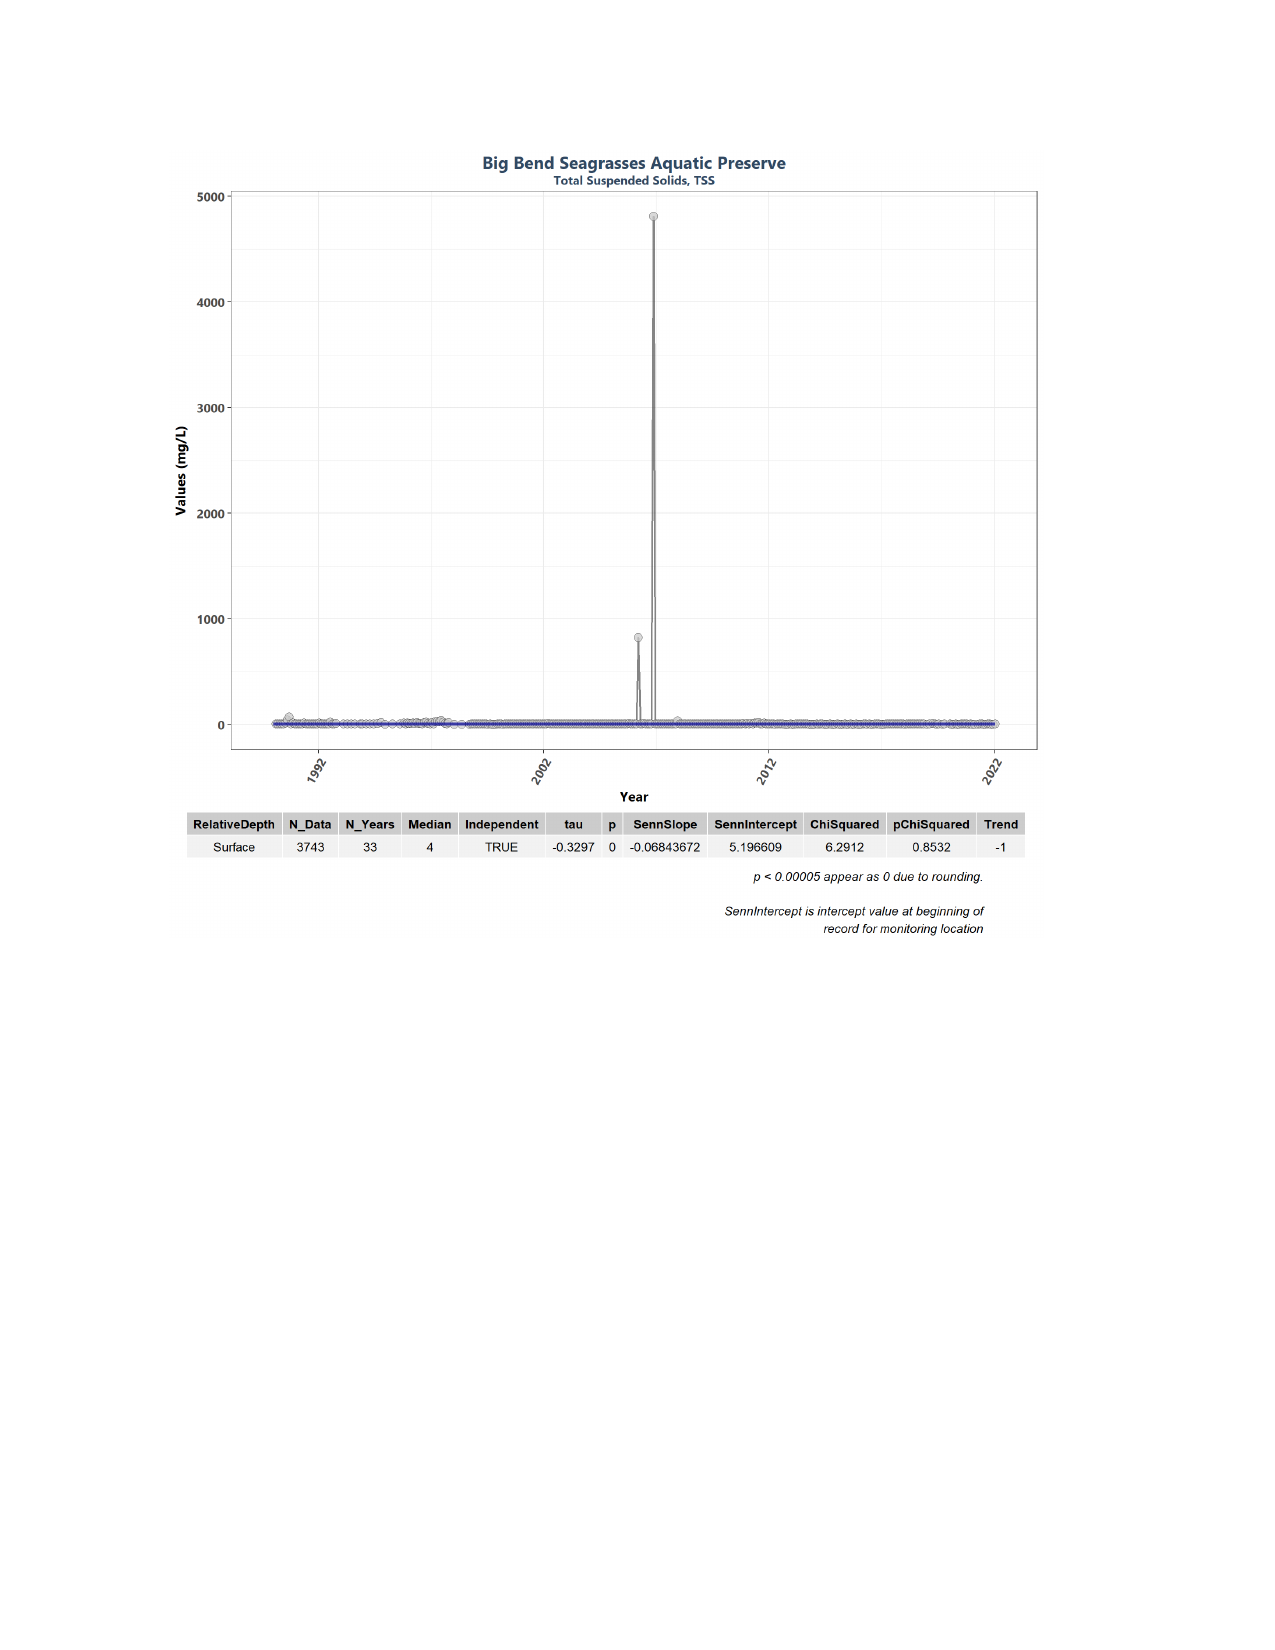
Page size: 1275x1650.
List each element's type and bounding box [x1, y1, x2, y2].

picture [168, 150, 1044, 938]
